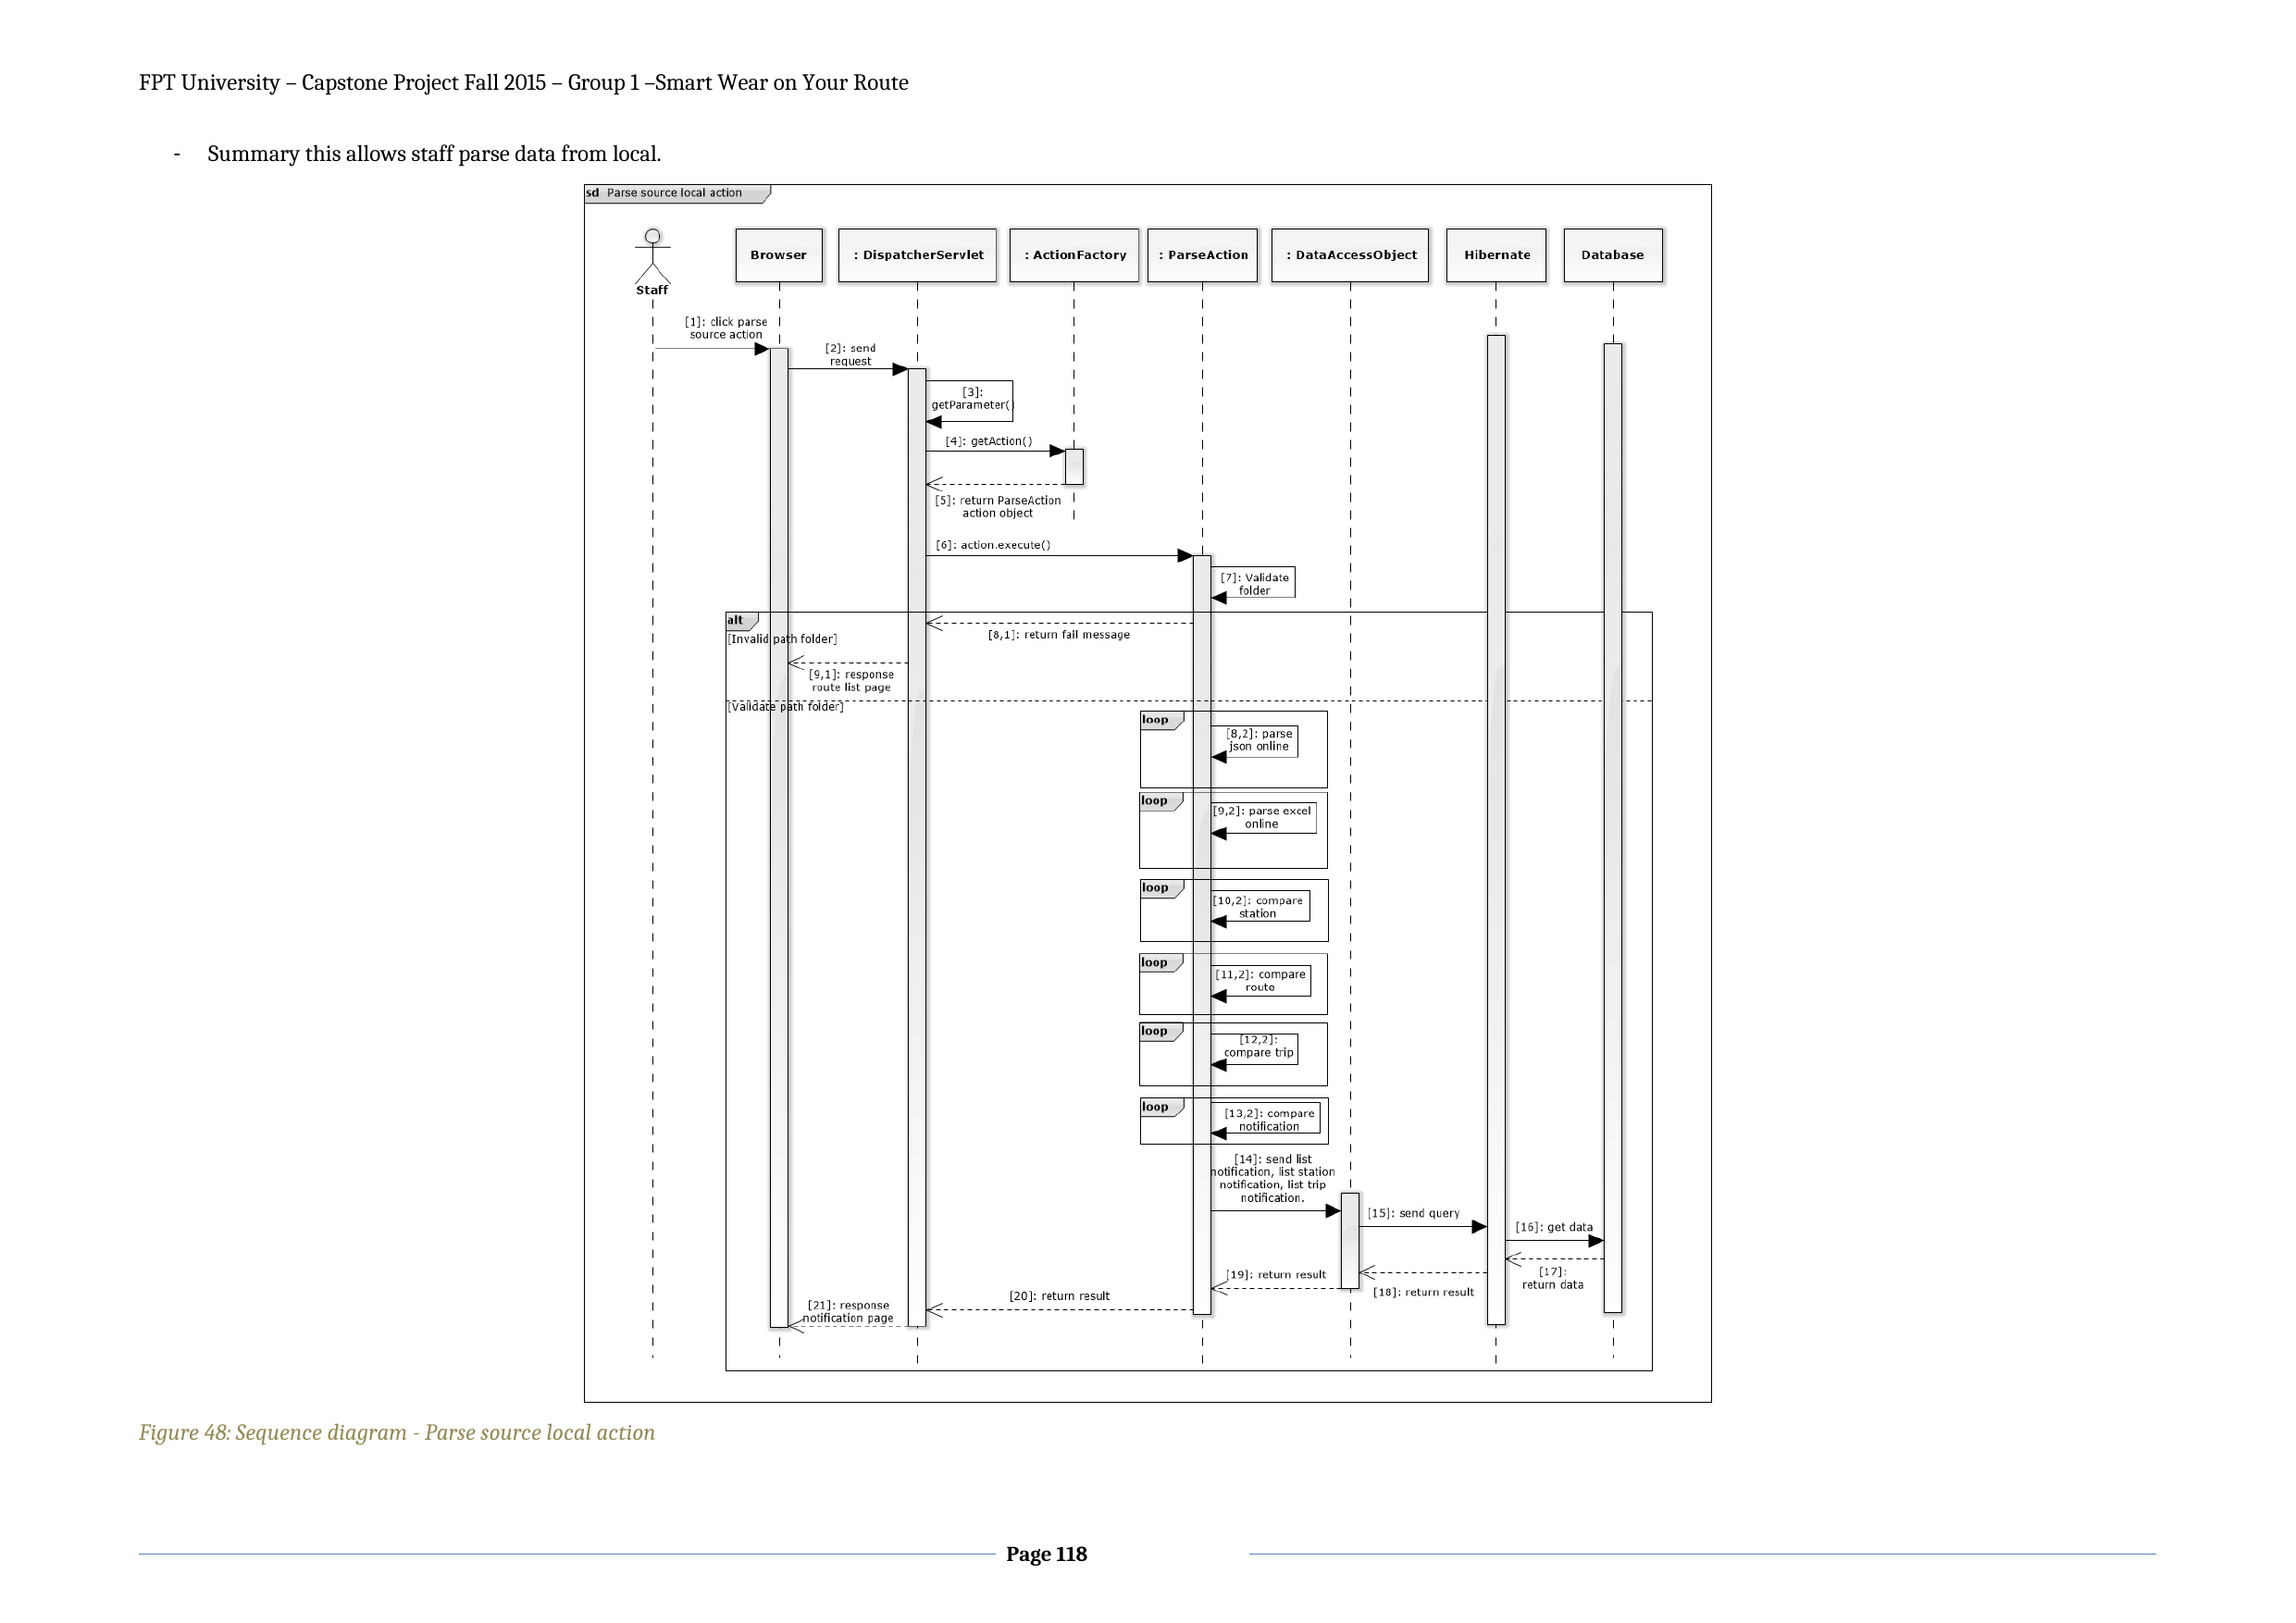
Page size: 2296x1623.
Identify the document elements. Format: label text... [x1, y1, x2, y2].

picture [570, 171, 1725, 1416]
list Summary this allows staff parse data from local. [173, 139, 2156, 167]
text Figure 48: Sequence diagram - Parse source local action [139, 1419, 2156, 1445]
